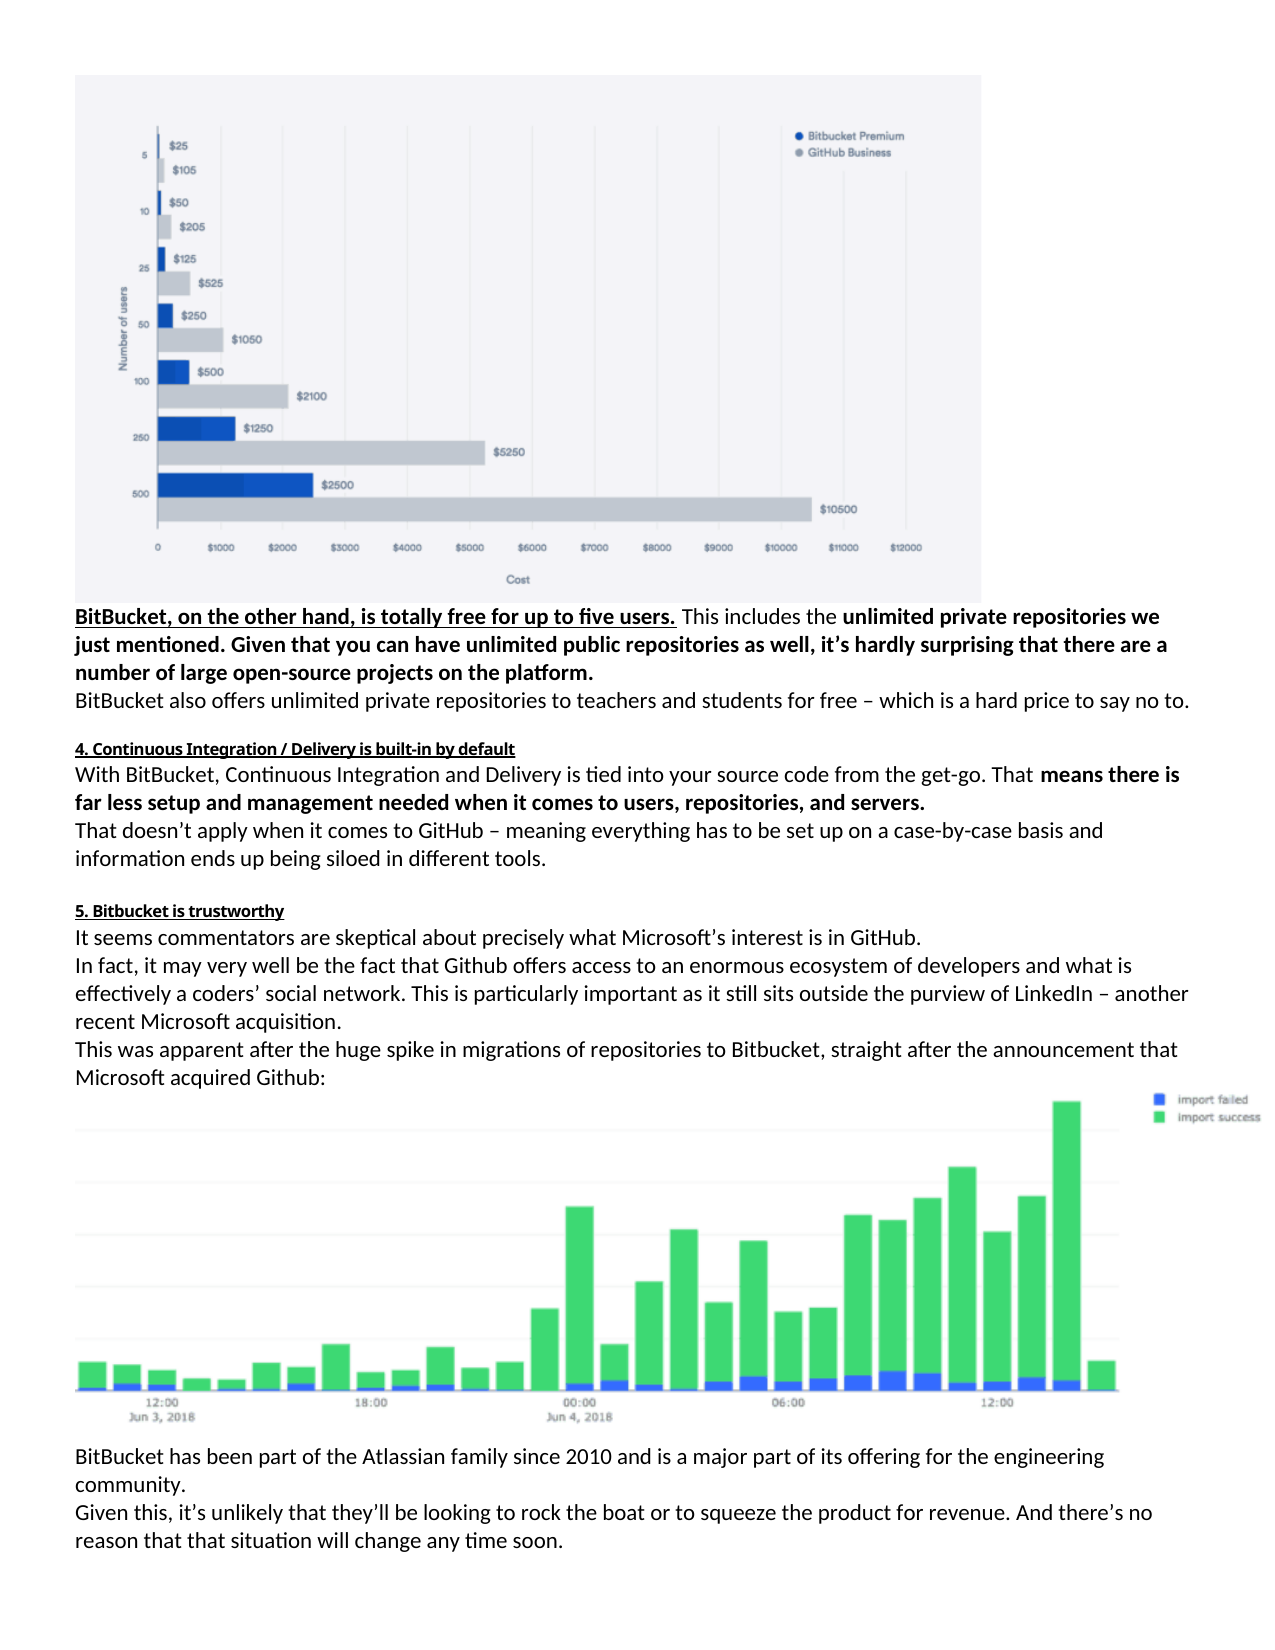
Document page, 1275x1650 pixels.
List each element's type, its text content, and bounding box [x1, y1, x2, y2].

text In fact, it may very well be the fact that Github offers access to an enormous ecosystem of developers and what is effectively a coders’ social network. This is particularly important as it still sits outside the purview of LinkedIn – another recent Microsoft acquisition. [75, 951, 1200, 1035]
text Given this, it’s unlikely that they’ll be looking to rock the boat or to squeeze the product for revenue. And there’s no reason that that situation will change any time soon. [75, 1498, 1200, 1554]
text BitBucket also offers unlimited private repositories to teachers and students for free – which is a hard price to say no to. [75, 687, 1200, 714]
text 5. Bitbucket is trustworthy [75, 900, 1200, 923]
text With BitBucket, Continuous Integration and Delivery is tied into your source code from the get-go. That means there is far less setup and management needed when it comes to users, repositories, and servers. [75, 760, 1200, 816]
picture [75, 75, 982, 603]
text BitBucket, on the other hand, is totally free for up to five users. This includes the unlimited private repositories we just mentioned. Given that you can have unlimited public repositories as well, it’s hardly surprising that there are a number of large open-source projects on the platform. [75, 602, 1200, 687]
text This was apparent after the huge spike in migrations of repositories to Bitbucket, straight after the announcement that Microsoft acquired Github: [75, 1035, 1200, 1091]
text 4. Continuous Integration / Delivery is built-in by default [75, 737, 1200, 760]
picture [75, 1091, 1275, 1443]
text It seems commentators are skeptical about precisely what Microsoft’s interest is in GitHub. [75, 923, 1200, 951]
text That doesn’t apply when it comes to GitHub – meaning everything has to be set up on a case-by-case basis and information ends up being siloed in different tools. [75, 816, 1200, 872]
text BitBucket has been part of the Atlassian family since 2010 and is a major part of its offering for the engineering community. [75, 1443, 1200, 1498]
